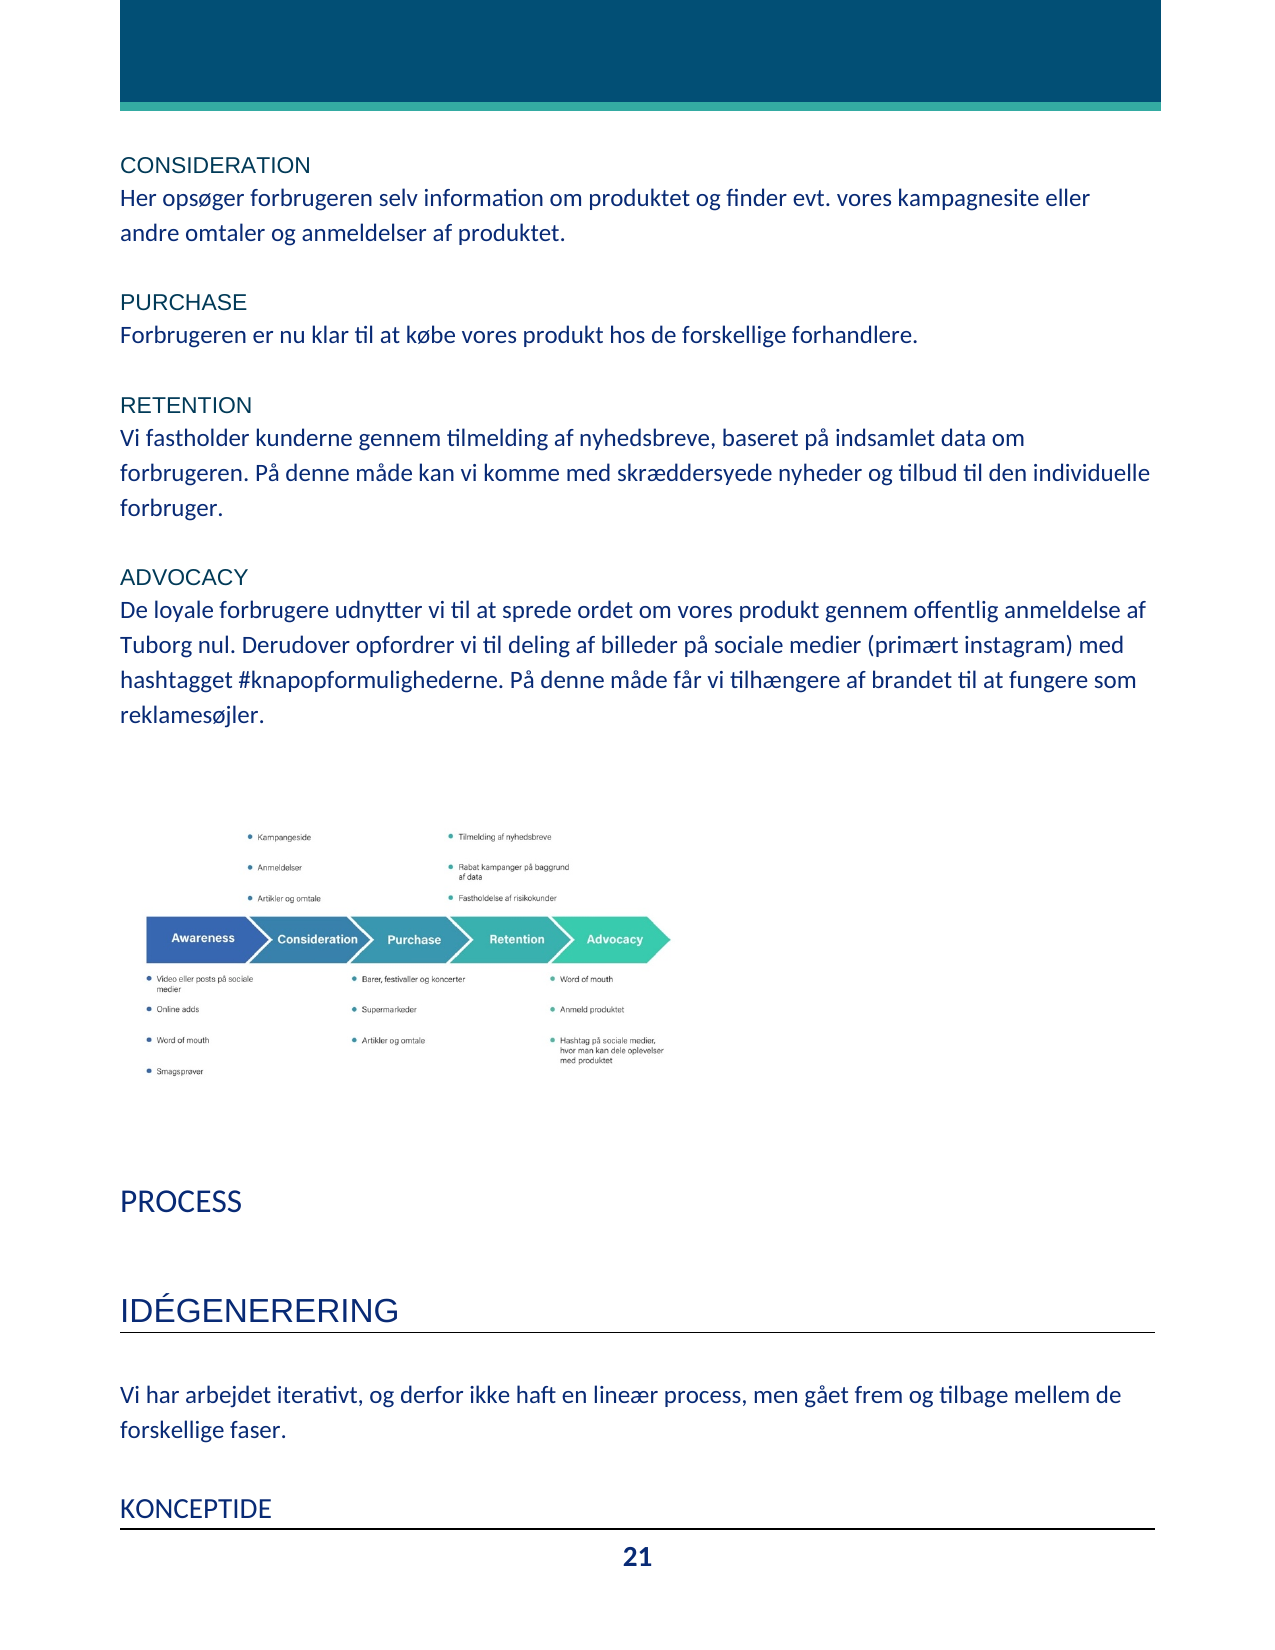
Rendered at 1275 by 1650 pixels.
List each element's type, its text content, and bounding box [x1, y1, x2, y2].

text Her opsøger forbrugeren selv information om produktet og finder evt. vores kampagnesite eller andre omtaler og anmeldelser af produktet. [120, 182, 1155, 248]
text De loyale forbrugere udnytter vi til at sprede ordet om vores produkt gennem offentlig anmeldelse af Tuborg nul. Derudover opfordrer vi til deling af billeder på sociale medier (primært instagram) med hashtagget #knapopformulighederne. På denne måde får vi tilhængere af brandet til at fungere som reklamesøjler. [120, 594, 1155, 730]
text Vi har arbejdet iterativt, og derfor ikke haft en lineær process, men gået frem og tilbage mellem de forskellige faser. [120, 1380, 1155, 1445]
subtitle RETENTION [120, 392, 1155, 418]
text Vi fastholder kunderne gennem tilmelding af nyhedsbreve, baseret på indsamlet data om forbrugeren. På denne måde kan vi komme med skræddersyede nyheder og tilbud til den individuelle forbruger. [120, 422, 1155, 522]
subtitle ADVOCACY [120, 564, 1155, 590]
subtitle IDÉGENERERING [120, 1291, 1155, 1332]
text Forbrugeren er nu klar til at købe vores produkt hos de forskellige forhandlere. [120, 319, 1155, 350]
text KONCEPTIDE [120, 1491, 1155, 1528]
picture [120, 734, 699, 1143]
subtitle PROCESS [120, 1180, 1155, 1221]
subtitle CONSIDERATION [120, 152, 1155, 178]
subtitle PURCHASE [120, 289, 1155, 316]
